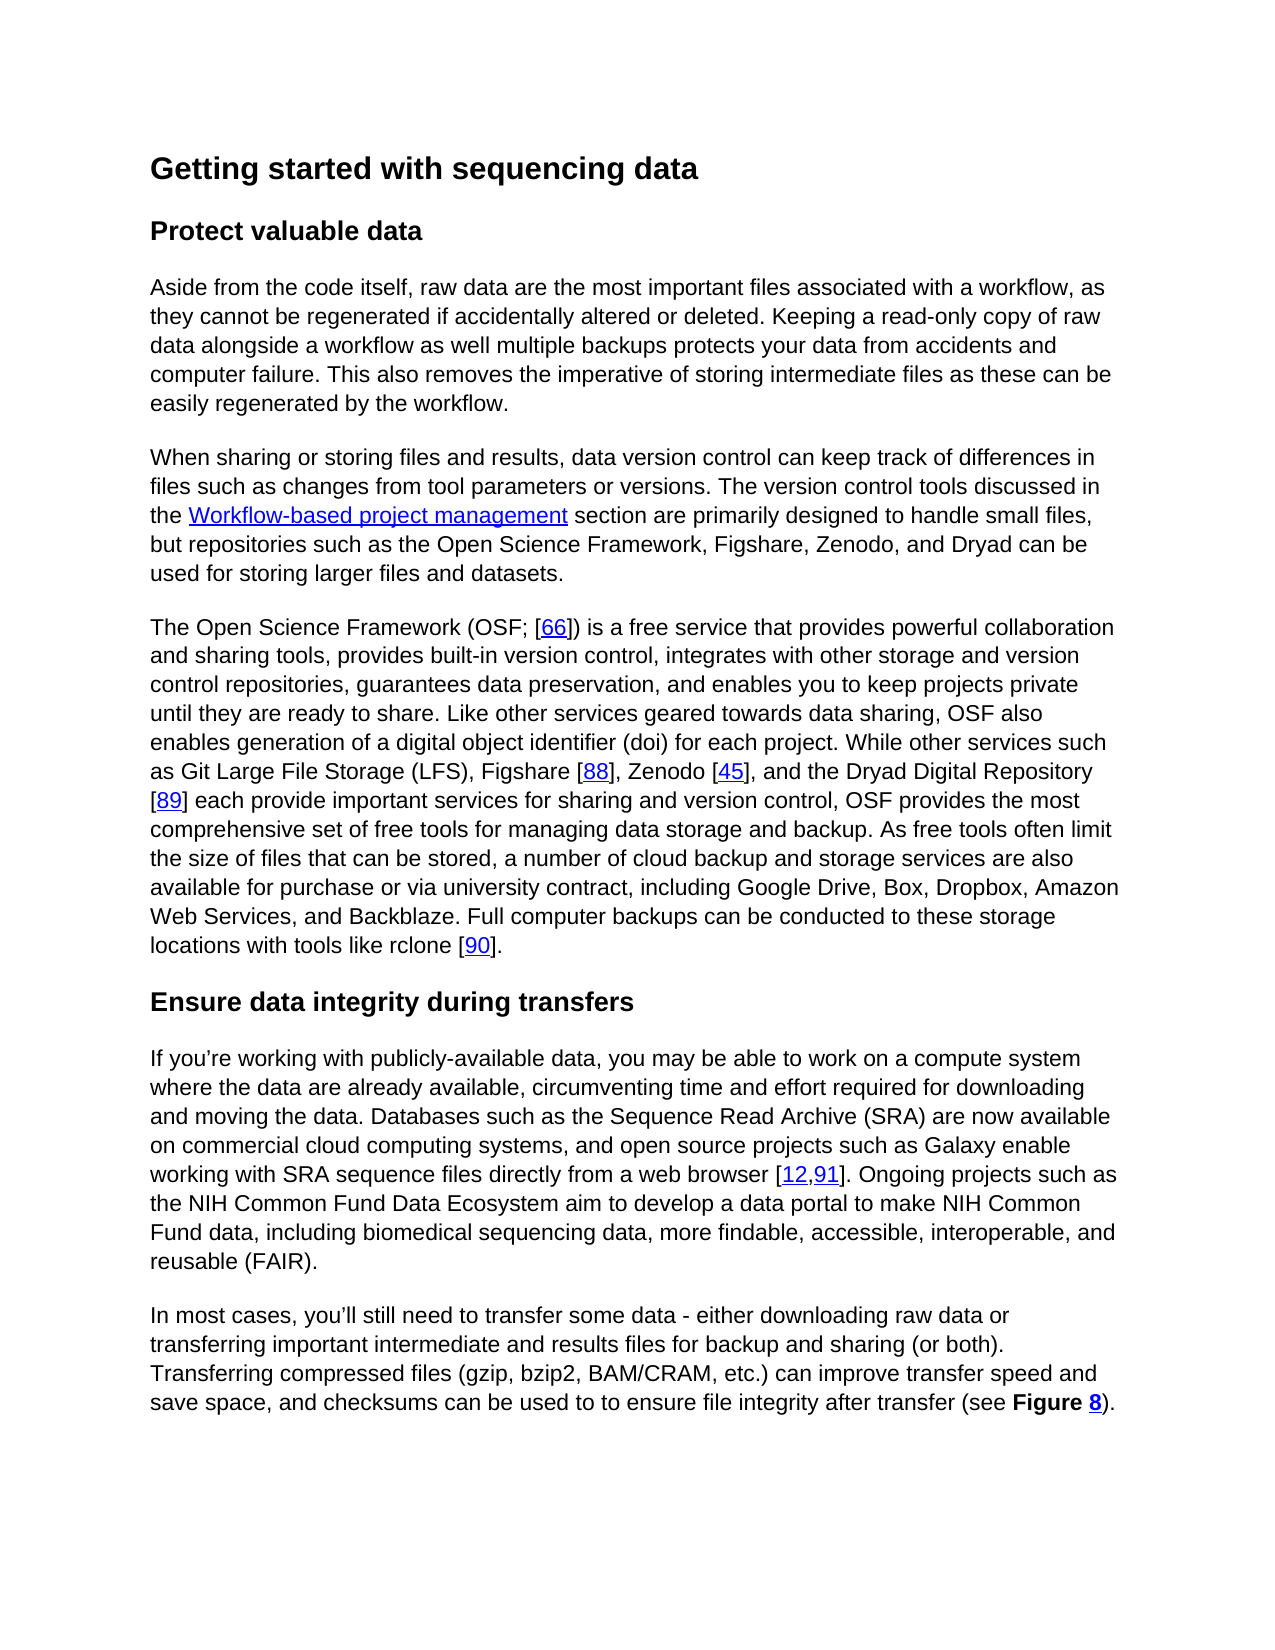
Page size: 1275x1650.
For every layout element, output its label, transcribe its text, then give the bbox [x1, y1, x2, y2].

text The Open Science Framework (OSF; [66]) is a free service that provides powerful collaboration and sharing tools, provides built-in version control, integrates with other storage and version control repositories, guarantees data preservation, and enables you to keep projects private until they are ready to share. Like other services geared towards data sharing, OSF also enables generation of a digital object identifier (doi) for each project. While other services such as Git Large File Storage (LFS), Figshare [88], Zenodo [45], and the Dryad Digital Repository [89] each provide important services for sharing and version control, OSF provides the most comprehensive set of free tools for managing data storage and backup. As free tools often limit the size of files that can be stored, a number of cloud backup and storage services are also available for purchase or via university contract, including Google Drive, Box, Dropbox, Amazon Web Services, and Backblaze. Full computer backups can be conducted to these storage locations with tools like rclone [90]. [150, 613, 1125, 958]
text When sharing or storing files and results, data version control can keep track of differences in files such as changes from tool parameters or versions. The version control tools discussed in the Workflow-based project management section are primarily designed to handle small files, but repositories such as the Open Science Framework, Figshare, Zenodo, and Dryad can be used for storing larger files and datasets. [150, 444, 1125, 586]
subtitle Getting started with sequencing data [150, 150, 1125, 186]
text In most cases, you’ll still need to transfer some data - either downloading raw data or transferring important intermediate and results files for backup and sharing (or both). Transferring compressed files (gzip, bzip2, BAM/CRAM, etc.) can improve transfer speed and save space, and checksums can be used to to ensure file integrity after transfer (see Figure 8). [150, 1302, 1125, 1415]
text If you’re working with publicly-available data, you may be able to work on a compute system where the data are already available, circumventing time and effort required for downloading and moving the data. Databases such as the Sequence Read Archive (SRA) are now available on commercial cloud computing systems, and open source projects such as Galaxy enable working with SRA sequence files directly from a web browser [12,91]. Ongoing projects such as the NIH Common Fund Data Ecosystem aim to develop a data portal to make NIH Common Fund data, including biomedical sequencing data, more findable, accessible, interoperable, and reusable (FAIR). [150, 1045, 1125, 1274]
text Aside from the code itself, raw data are the most important files associated with a workflow, as they cannot be regenerated if accidentally altered or deleted. Keeping a read-only copy of raw data alongside a workflow as well multiple backups protects your data from accidents and computer failure. This also removes the imperative of storing intermediate files as these can be easily regenerated by the workflow. [150, 274, 1125, 416]
subtitle Protect valuable data [150, 214, 1125, 246]
subtitle Ensure data integrity during transfers [150, 986, 1125, 1017]
